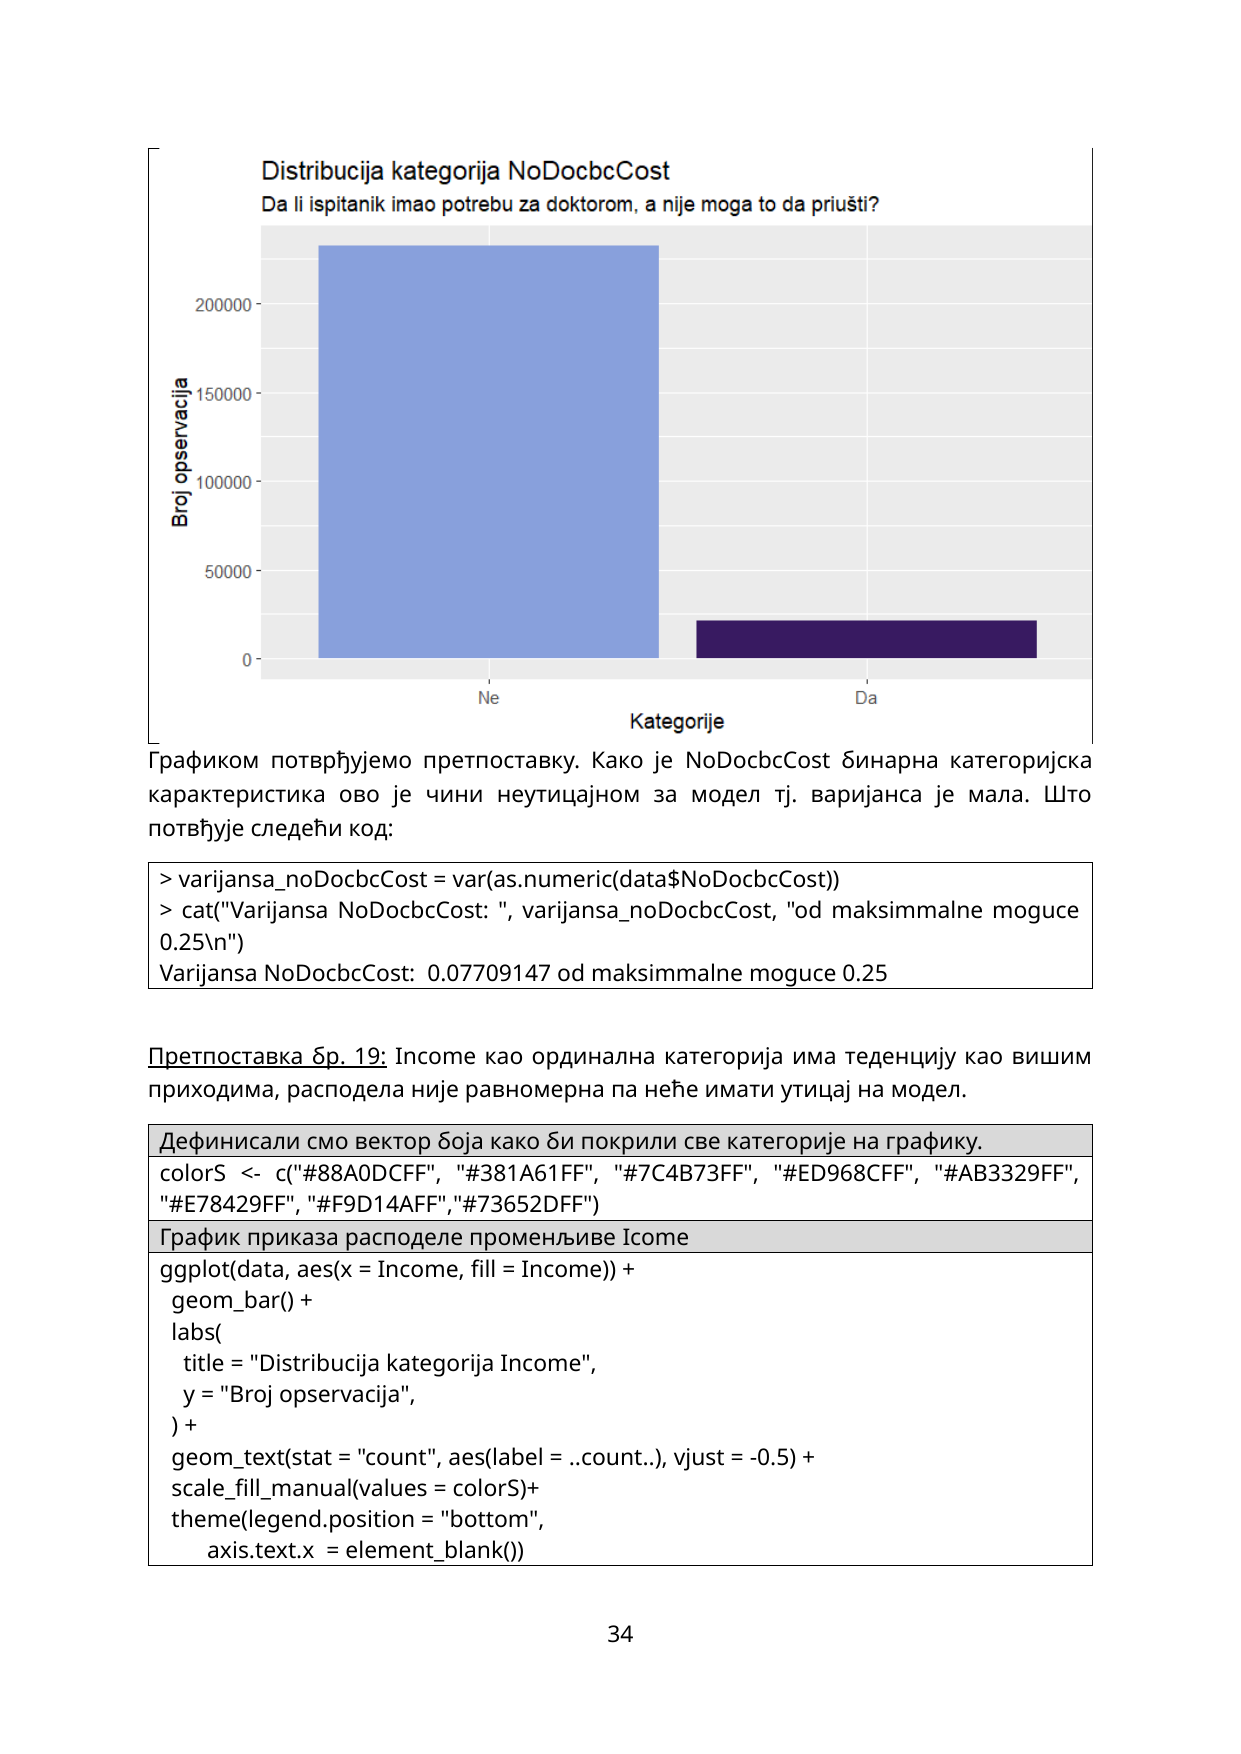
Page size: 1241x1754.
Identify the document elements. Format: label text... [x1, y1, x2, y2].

table_cell colorS <- c("#88A0DCFF", "#381A61FF", "#7C4B73FF", "#ED968CFF", "#AB3329FF", "#E78429FF", "#F9D14AFF","#73652DFF") [149, 1157, 1092, 1219]
table_header > varijansa_noDocbcCost = var(as.numeric(data$NoDocbcCost)) > cat("Varijansa NoDocbcCost: ", varijansa_noDocbcCost, "od maksimmalne moguce 0.25\n") Varijansa NoDocbcCost: 0.07709147 od maksimmalne moguce 0.25 [149, 863, 1092, 988]
picture [159, 148, 1093, 744]
table_cell График приказа расподеле променљиве Icome [149, 1221, 1092, 1252]
table_cell ggplot(data, aes(x = Income, fill = Income)) + geom_bar() + labs( title = "Distribucija kategorija Income", y = "Broj opservacija", ) + geom_text(stat = "count", aes(label = ..count..), vjust = -0.5) + scale_fill_manual(values = colorS)+ theme(legend.position = "bottom", axis.text.x = element_blank()) [149, 1253, 1092, 1565]
table_header Дефинисали смо вектор боја како би покрили све категорије на графику. [149, 1125, 1092, 1156]
table_cell [149, 149, 159, 743]
text Претпоставка бр. 19: Income као ординална категорија има теденцију као вишим приходима, расподела није равномерна па неће имати утицај на модел. [148, 1039, 1093, 1104]
text Графиком потврђујемо претпоставку. Како је NoDocbcCost бинарна категоријска карактеристика ово је чини неутицајном за модел тј. варијанса је мала. Што потвђује следећи код: [148, 744, 1093, 843]
